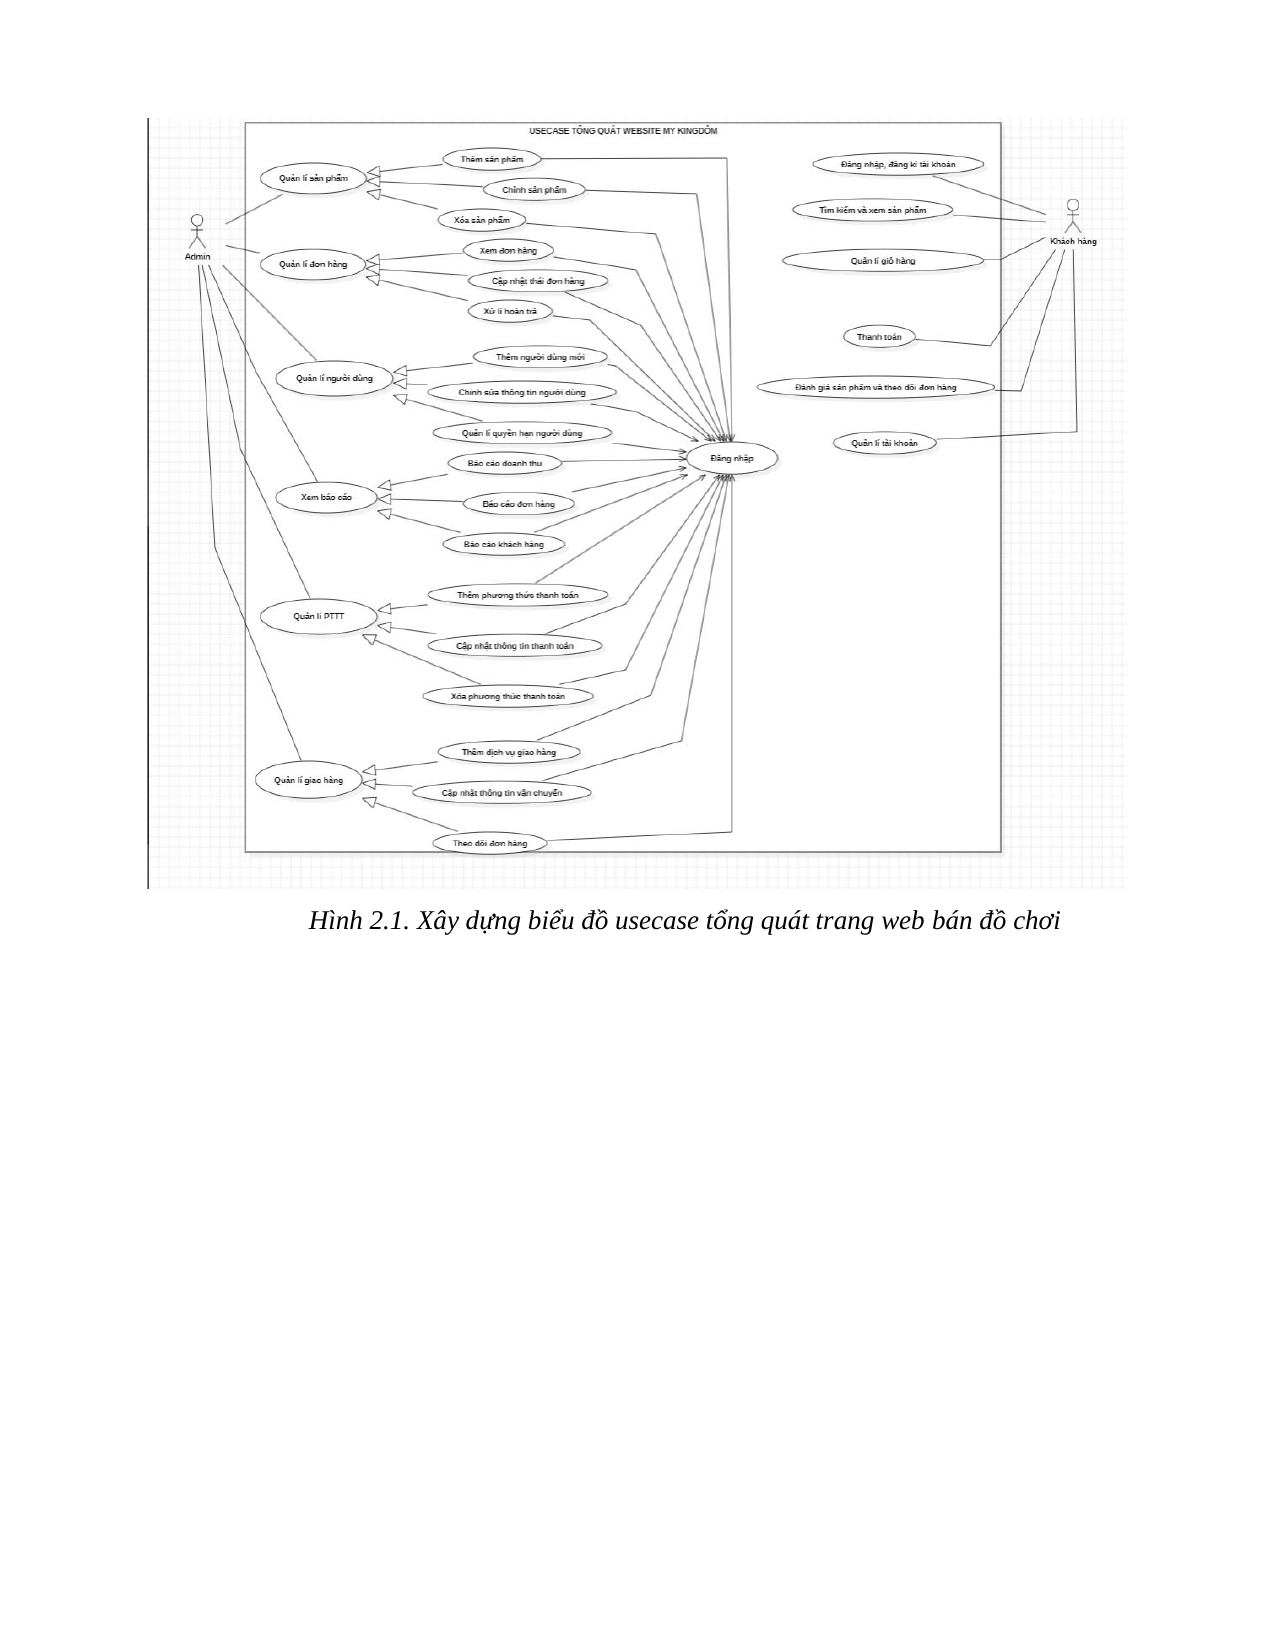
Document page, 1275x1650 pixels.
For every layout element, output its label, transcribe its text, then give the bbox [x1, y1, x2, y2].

text Hình 2.1. Xây dựng biểu đồ usecase tổng quát trang web bán đồ chơi [215, 904, 1157, 935]
picture [147, 118, 1127, 889]
